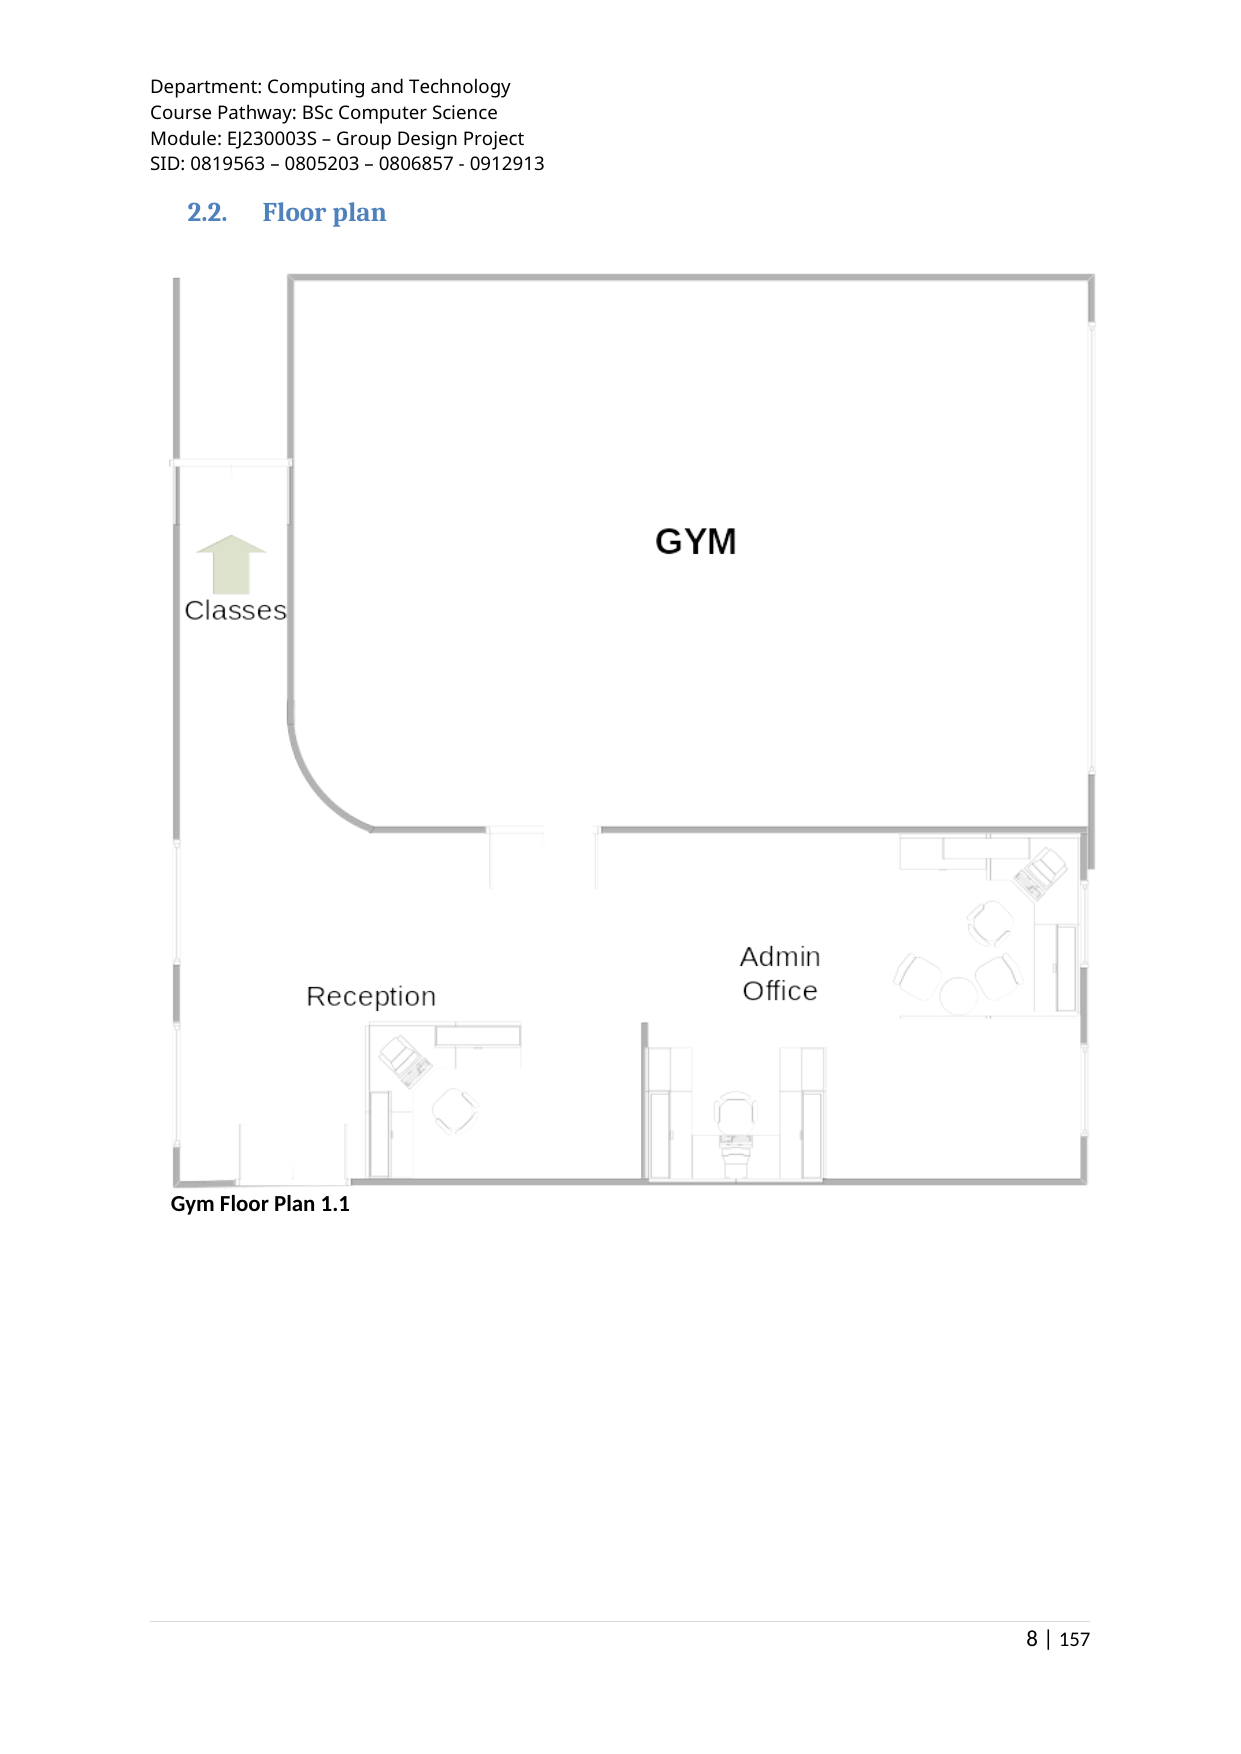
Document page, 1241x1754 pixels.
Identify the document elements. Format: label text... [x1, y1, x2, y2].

subtitle Floor plan [187, 197, 1090, 228]
